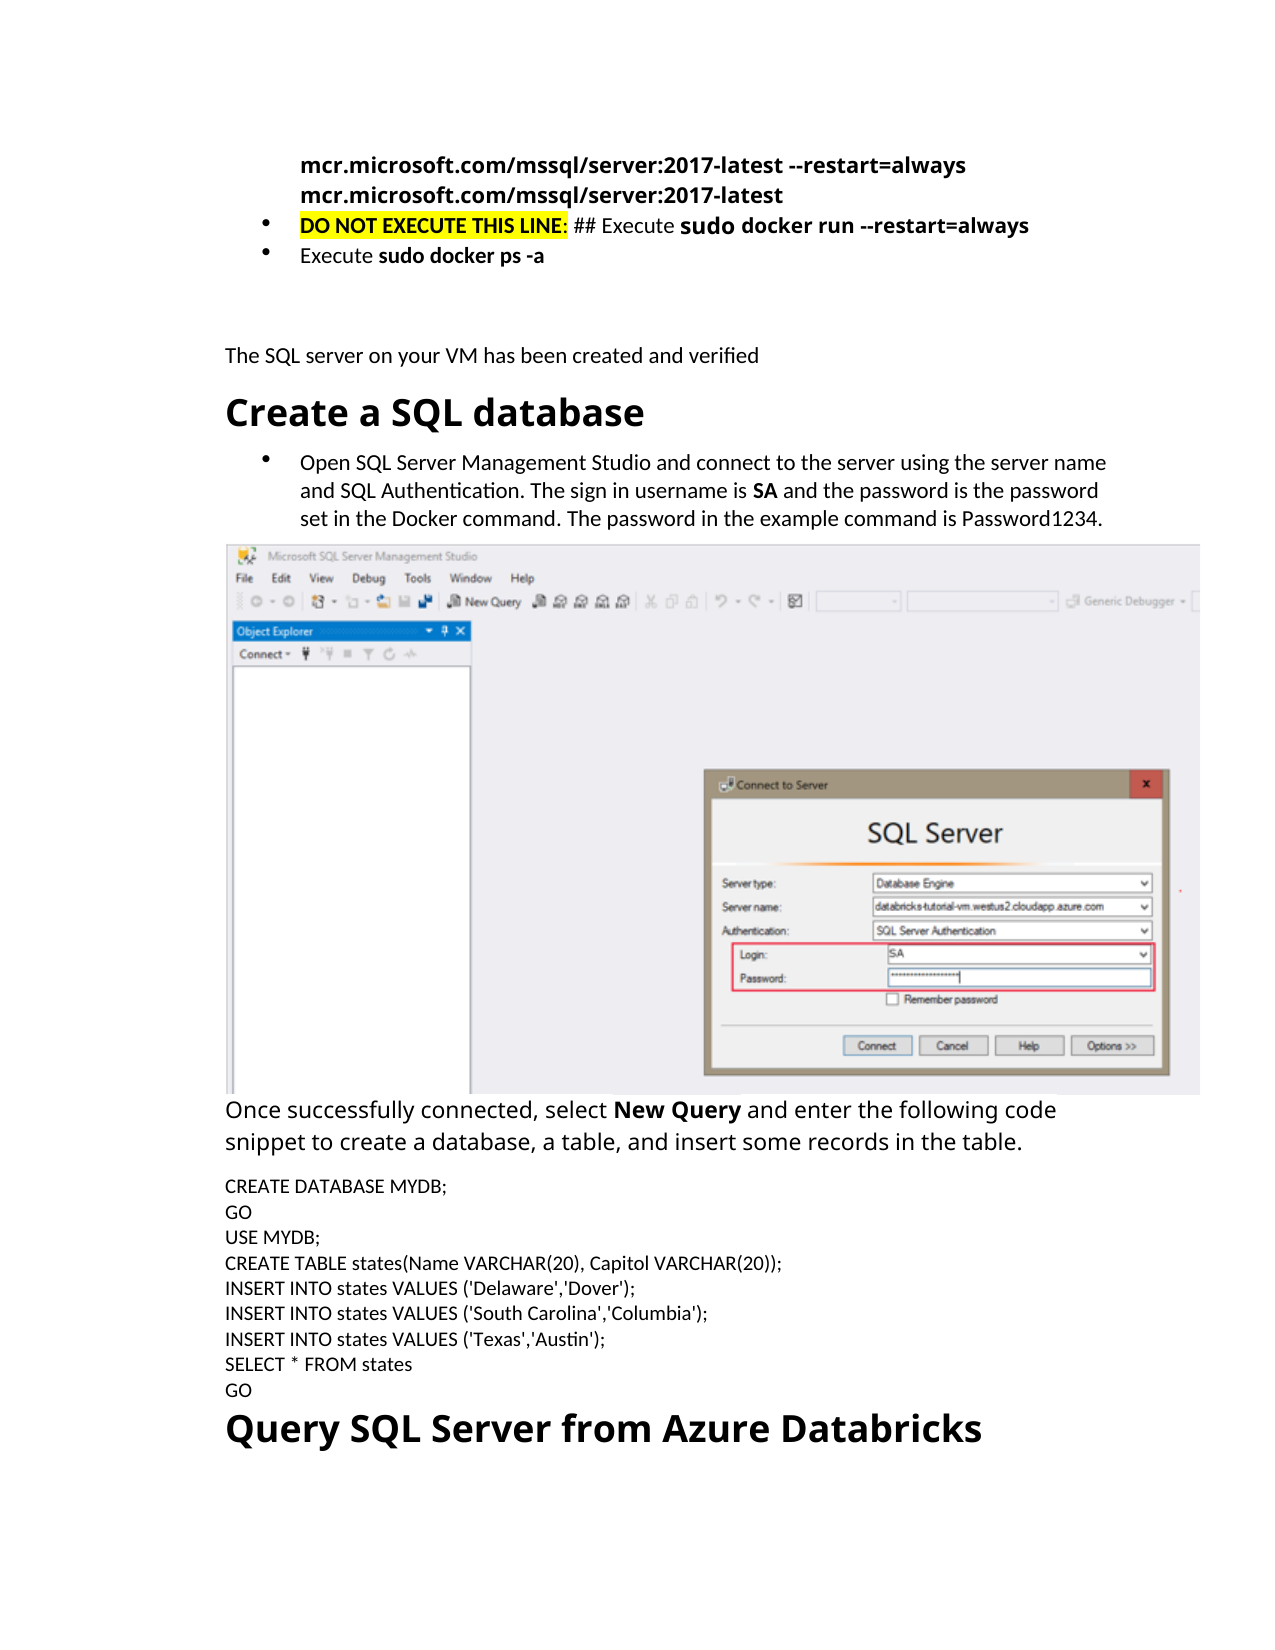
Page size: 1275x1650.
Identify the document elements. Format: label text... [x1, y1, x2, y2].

text CREATE TABLE states(Name VARCHAR(20), Capitol VARCHAR(20)); [225, 1250, 1125, 1275]
list DO NOT EXECUTE THIS LINE: ## Execute sudo docker run --restart=always [262, 209, 1125, 241]
text GO [225, 1199, 1125, 1224]
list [262, 150, 1125, 209]
list Open SQL Server Management Studio and connect to the server using the server name and SQL Authentication. The sign in username is SA and the password is the password set in the Docker command. The password in the example command is Password1234. [262, 448, 1125, 531]
text USE MYDB; [225, 1224, 1125, 1250]
text The SQL server on your VM has been created and verified [225, 342, 1125, 369]
picture [225, 531, 1200, 1095]
text SELECT * FROM states [225, 1351, 1125, 1377]
text GO [225, 1377, 1125, 1402]
text INSERT INTO states VALUES ('South Carolina','Columbia'); [225, 1301, 1125, 1326]
text CREATE DATABASE MYDB; [225, 1173, 1125, 1199]
text INSERT INTO states VALUES ('Texas','Austin'); [225, 1326, 1125, 1351]
text INSERT INTO states VALUES ('Delaware','Dover'); [225, 1275, 1125, 1301]
text Create a SQL database [225, 386, 1125, 437]
list Execute sudo docker ps -a [262, 241, 1125, 269]
text Query SQL Server from Azure Databricks [225, 1402, 1125, 1453]
